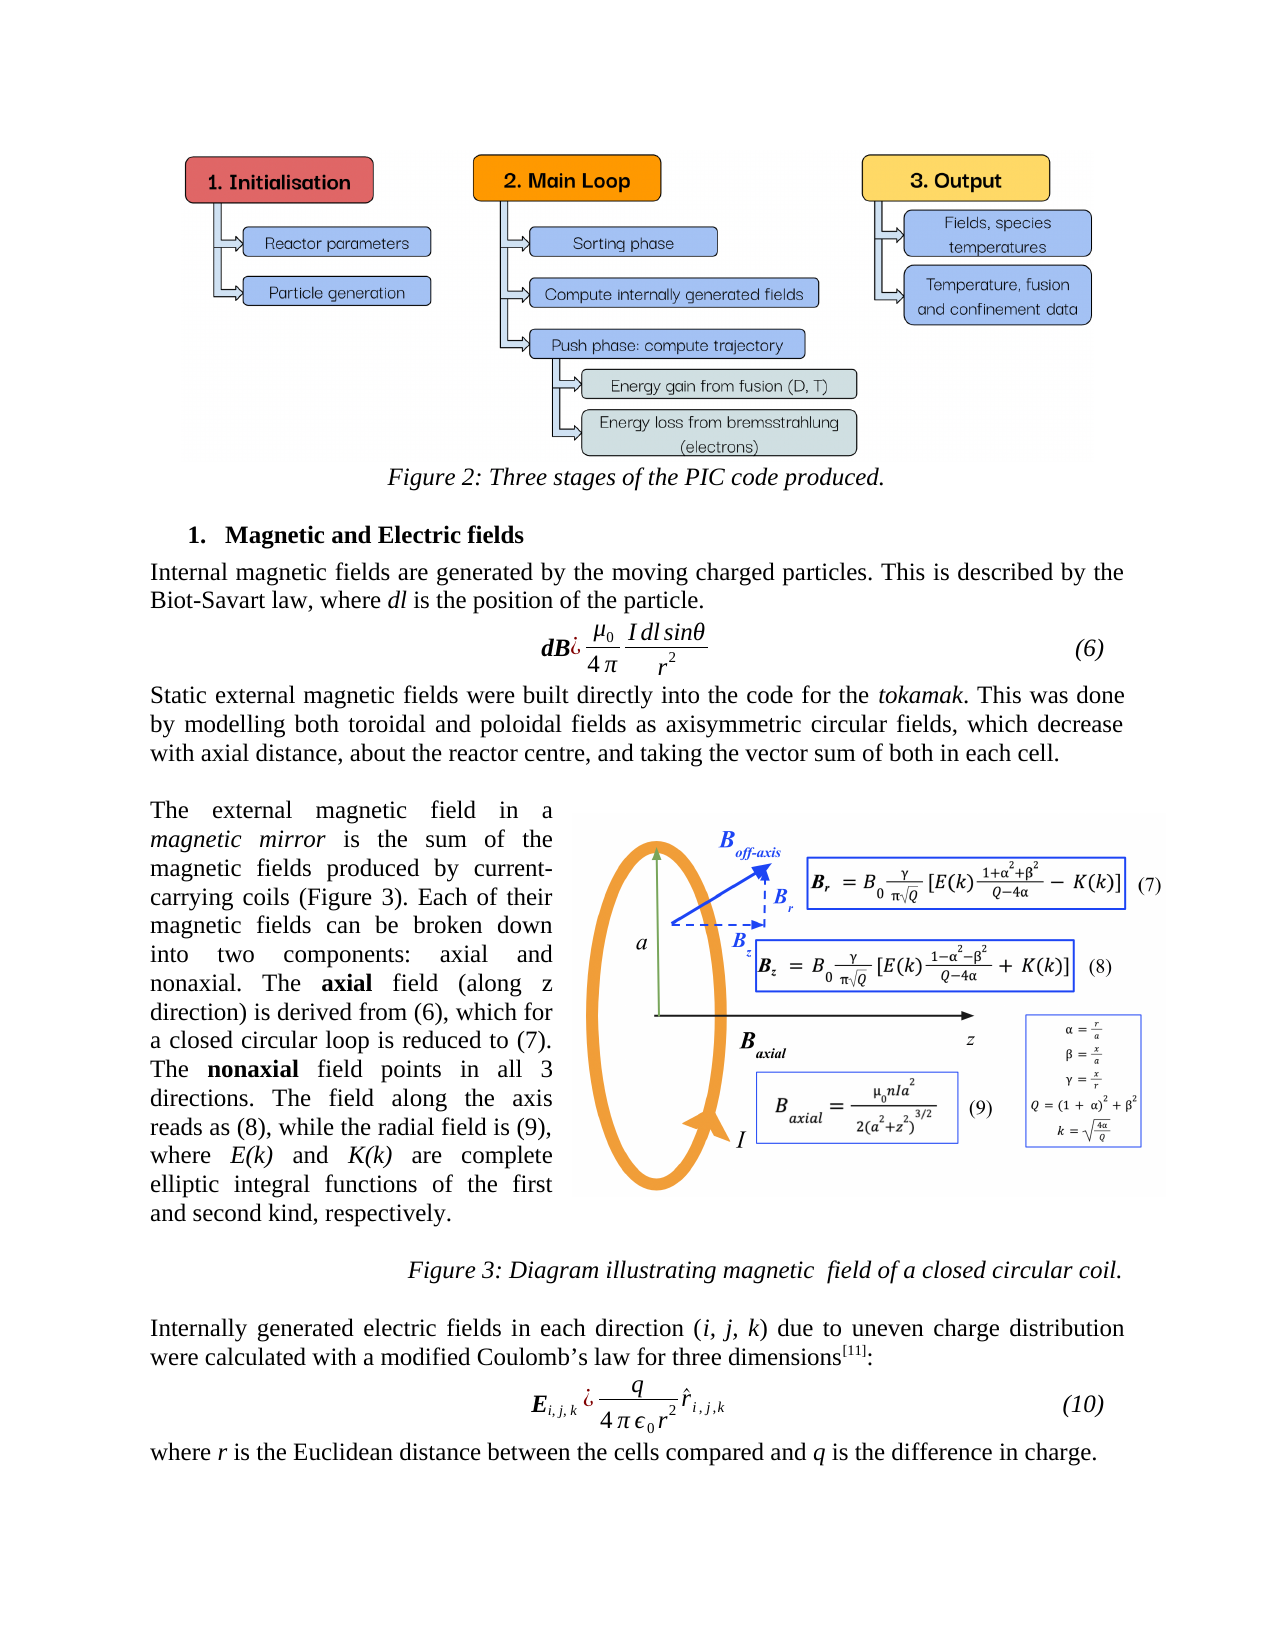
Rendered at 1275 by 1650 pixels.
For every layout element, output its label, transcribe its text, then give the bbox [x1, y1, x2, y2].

text Ei, j, k (10) [150, 1371, 1125, 1437]
picture [571, 813, 1167, 1197]
text Internally generated electric fields in each direction (i, j, k) due to uneven charge distribution were calculated with a modified Coulomb’s law for three dimensions[11]: [150, 1313, 1125, 1371]
subtitle Magnetic and Electric fields [187, 520, 1125, 548]
text where r is the Euclidean distance between the cells compared and q is the difference in charge. [150, 1437, 1125, 1466]
text Figure 3: Diagram illustrating magnetic field of a closed circular coil. [150, 1256, 1125, 1284]
text Internal magnetic fields are generated by the moving charged particles. This is described by the Biot-Savart law, where dl is the position of the particle. [150, 557, 1125, 614]
text Figure 2: Three stages of the PIC code produced. [150, 462, 1125, 491]
picture [180, 150, 1095, 462]
text dB (6) [150, 614, 1125, 681]
text Static external magnetic fields were built directly into the code for the tokamak. This was done by modelling both toroidal and poloidal fields as axisymmetric circular fields, which decrease with axial distance, about the reactor centre, and taking the vector sum of both in each cell. [150, 681, 1125, 767]
